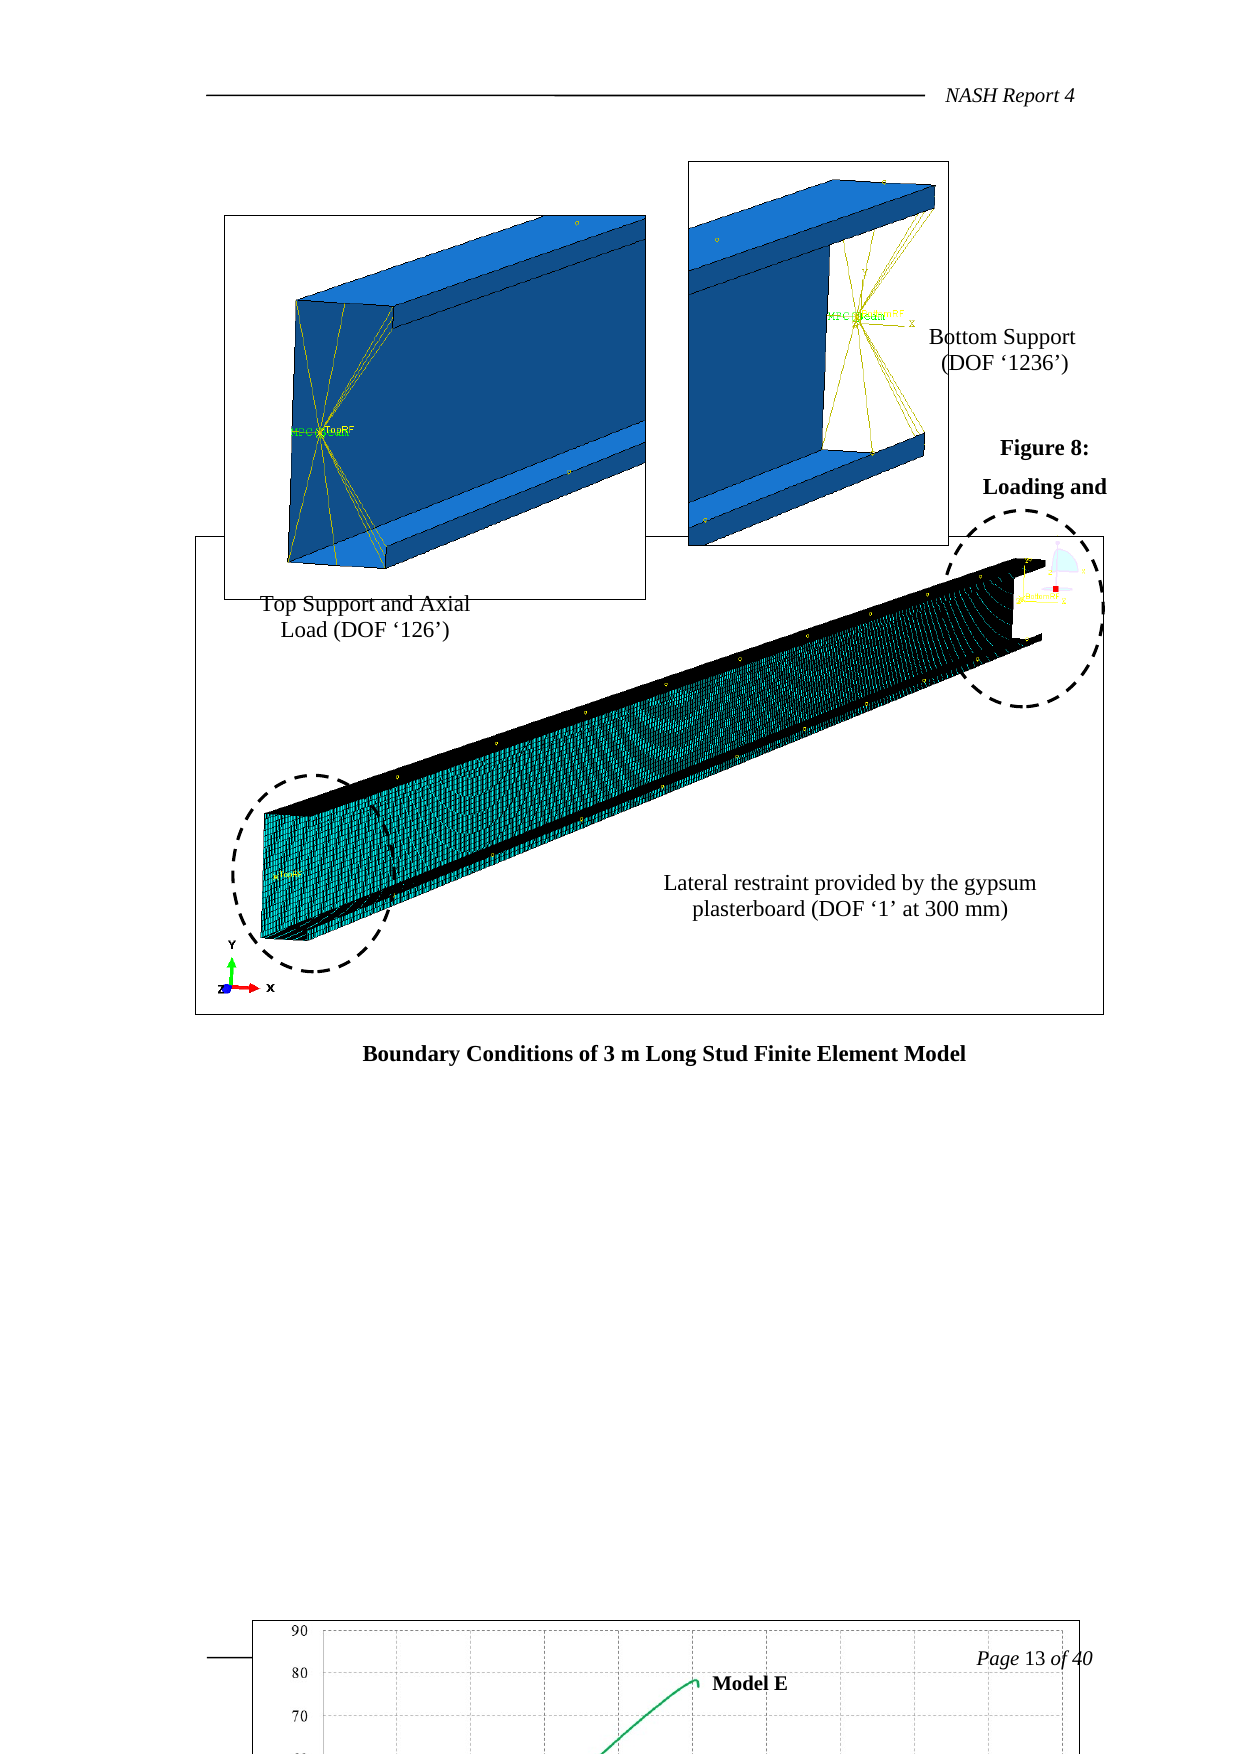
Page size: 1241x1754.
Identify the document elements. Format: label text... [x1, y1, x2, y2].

picture [196, 537, 207, 1014]
picture [225, 216, 645, 434]
text Figure 8: Loading and Boundary Conditions of 3 m Long Stud Finite Element Model [207, 434, 1122, 1066]
picture [253, 1621, 1079, 1754]
picture [689, 162, 948, 434]
